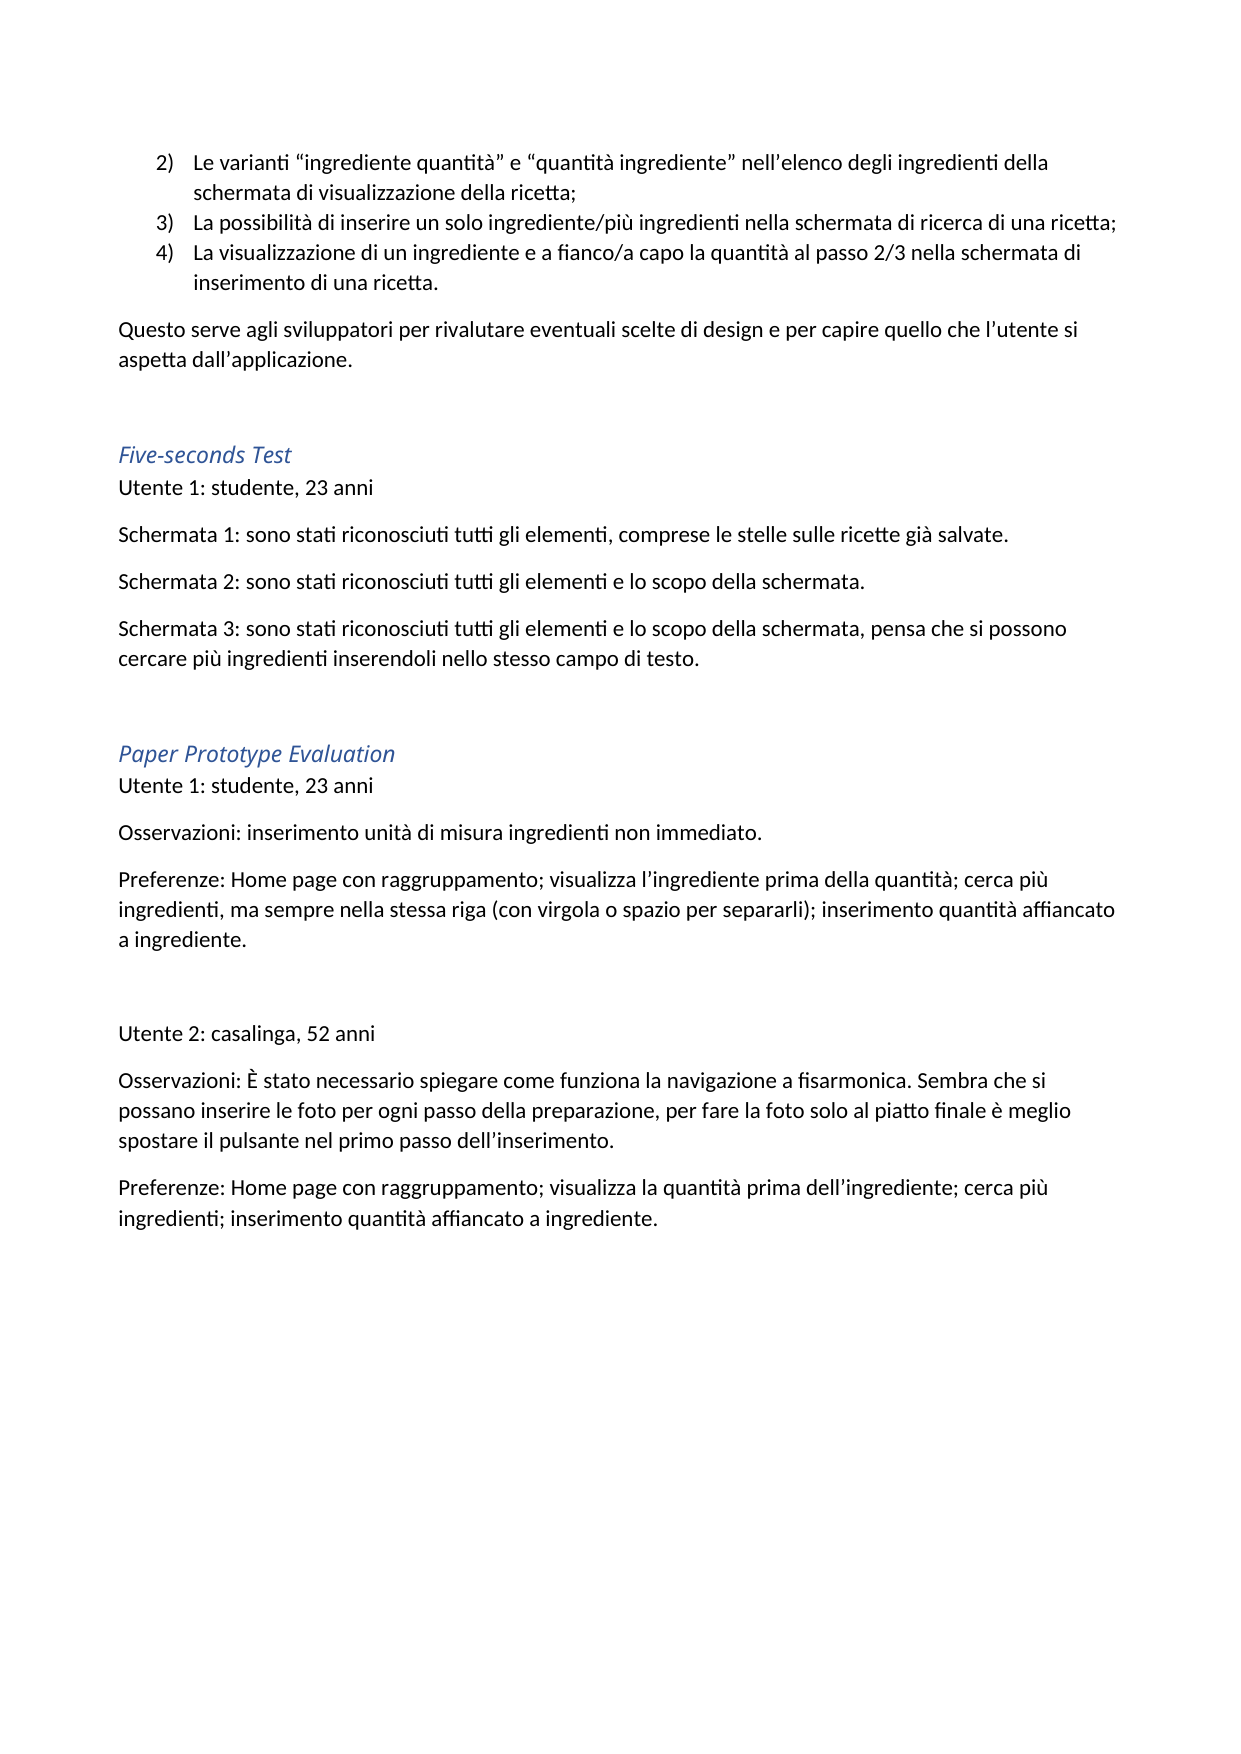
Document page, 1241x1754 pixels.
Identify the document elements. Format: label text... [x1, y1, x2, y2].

text Utente 1: studente, 23 anni [118, 473, 1122, 501]
text Preferenze: Home page con raggruppamento; visualizza l’ingrediente prima della quantità; cerca più ingredienti, ma sempre nella stessa riga (con virgola o spazio per separarli); inserimento quantità affiancato a ingrediente. [118, 865, 1122, 953]
list La possibilità di inserire un solo ingrediente/più ingredienti nella schermata di ricerca di una ricetta; [156, 208, 1122, 236]
text Preferenze: Home page con raggruppamento; visualizza la quantità prima dell’ingrediente; cerca più ingredienti; inserimento quantità affiancato a ingrediente. [118, 1173, 1122, 1232]
list La visualizzazione di un ingrediente e a fianco/a capo la quantità al passo 2/3 nella schermata di inserimento di una ricetta. [156, 238, 1122, 296]
text Schermata 2: sono stati riconosciuti tutti gli elementi e lo scopo della schermata. [118, 567, 1122, 595]
text Osservazioni: È stato necessario spiegare come funziona la navigazione a fisarmonica. Sembra che si possano inserire le foto per ogni passo della preparazione, per fare la foto solo al piatto finale è meglio spostare il pulsante nel primo passo dell’inserimento. [118, 1066, 1122, 1154]
text Utente 1: studente, 23 anni [118, 771, 1122, 799]
subtitle Five-seconds Test [118, 439, 1122, 471]
text Questo serve agli sviluppatori per rivalutare eventuali scelte di design e per capire quello che l’utente si aspetta dall’applicazione. [118, 315, 1122, 373]
list Le varianti “ingrediente quantità” e “quantità ingrediente” nell’elenco degli ingredienti della schermata di visualizzazione della ricetta; [156, 148, 1122, 206]
text Osservazioni: inserimento unità di misura ingredienti non immediato. [118, 818, 1122, 846]
text Schermata 3: sono stati riconosciuti tutti gli elementi e lo scopo della schermata, pensa che si possono cercare più ingredienti inserendoli nello stesso campo di testo. [118, 614, 1122, 672]
text Utente 2: casalinga, 52 anni [118, 1019, 1122, 1047]
subtitle Paper Prototype Evaluation [118, 738, 1122, 769]
text Schermata 1: sono stati riconosciuti tutti gli elementi, comprese le stelle sulle ricette già salvate. [118, 520, 1122, 548]
